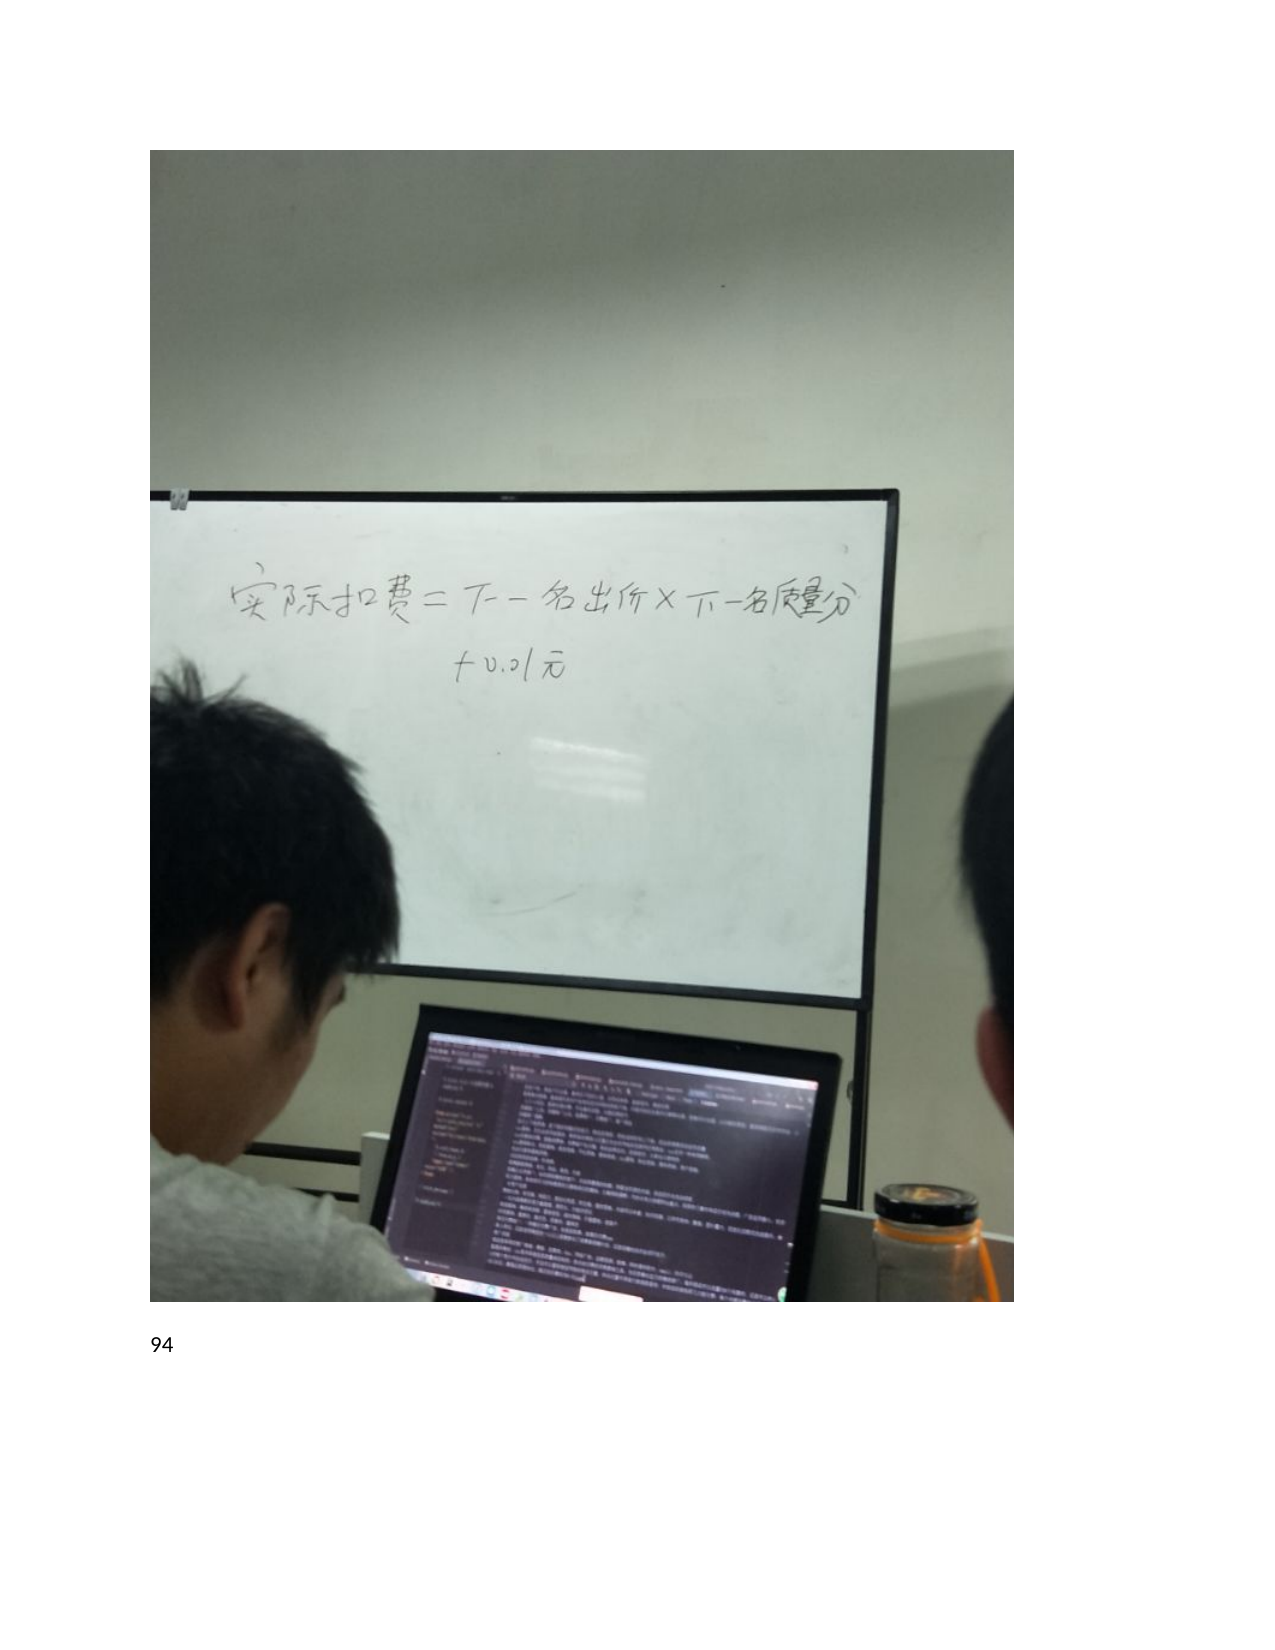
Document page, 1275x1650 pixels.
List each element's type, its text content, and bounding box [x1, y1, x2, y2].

text 94 [150, 1330, 1125, 1358]
picture [150, 150, 1014, 1302]
